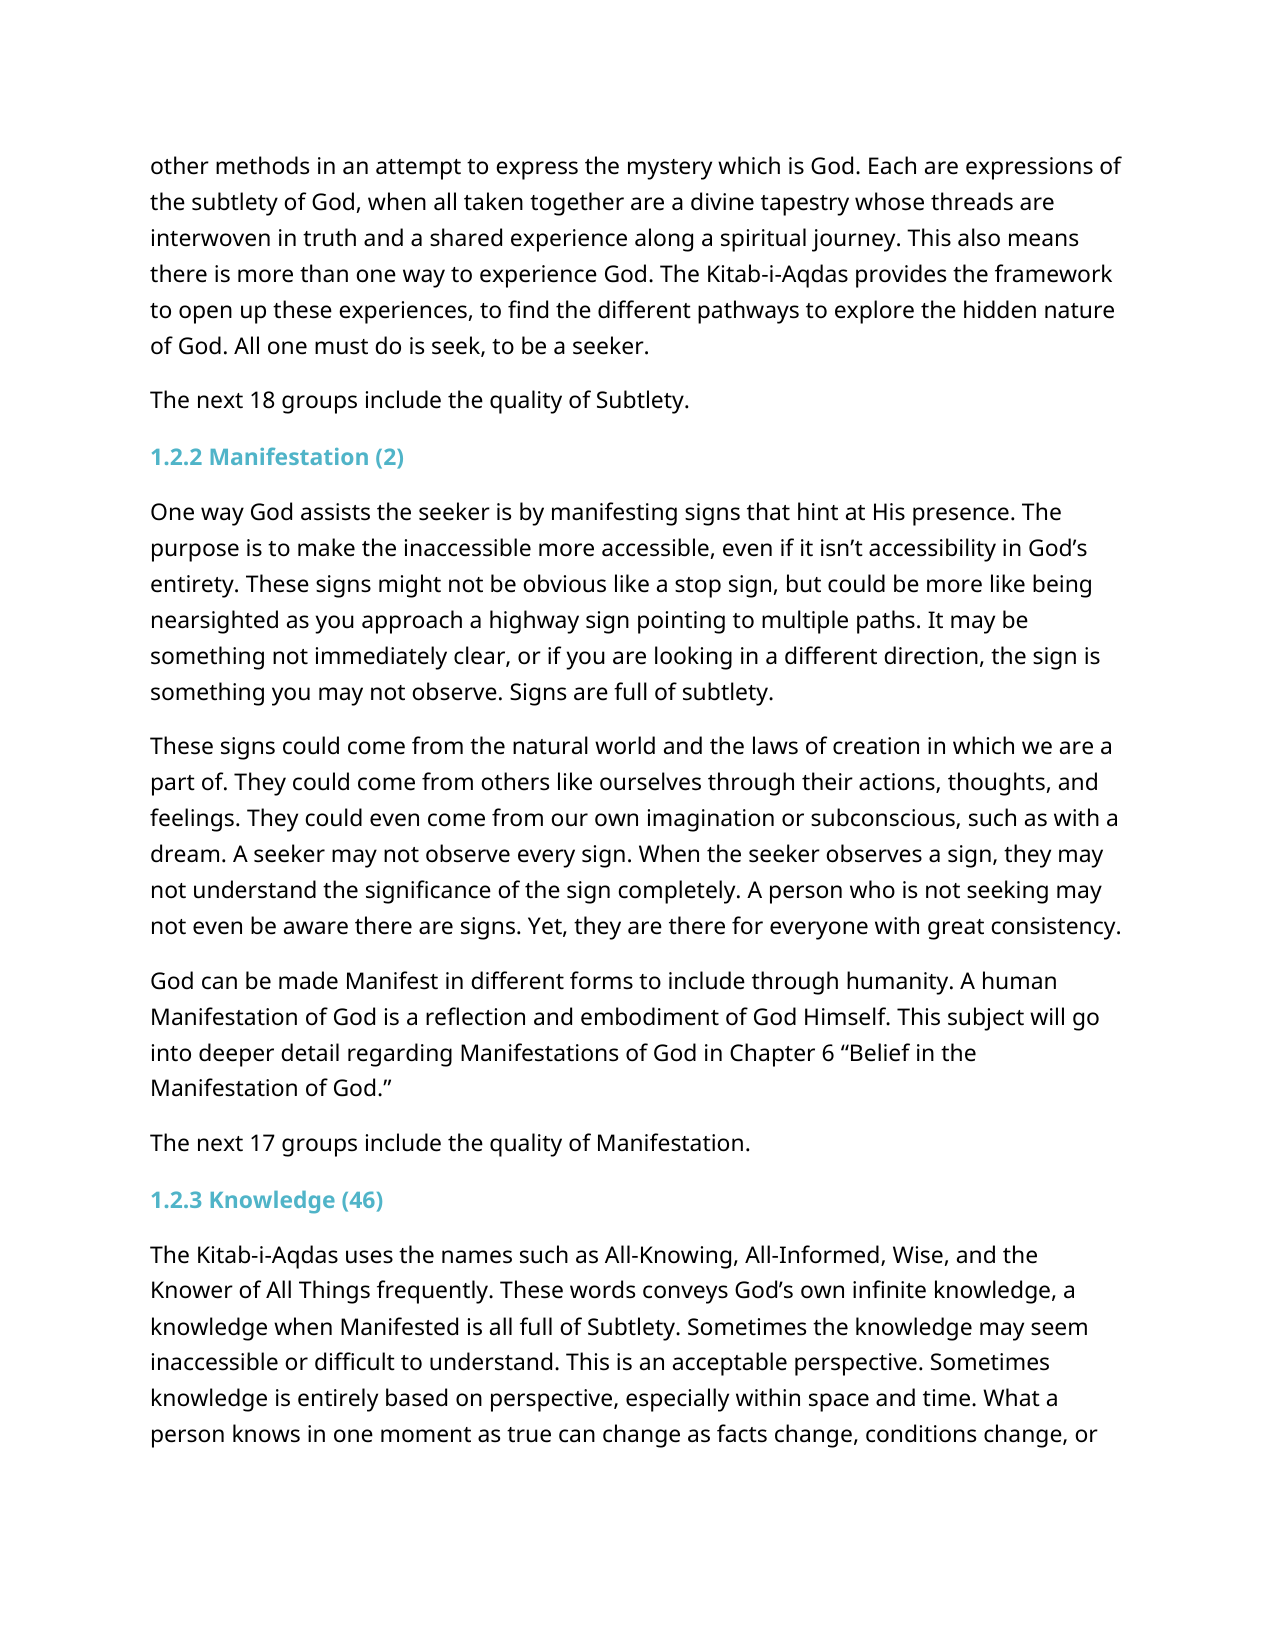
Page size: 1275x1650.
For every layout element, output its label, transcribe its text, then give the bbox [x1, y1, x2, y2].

subtitle 1.2.2 Manifestation (2) [150, 441, 1125, 472]
text The next 18 groups include the quality of Subtlety. [150, 384, 1125, 416]
text The next 17 groups include the quality of Manifestation. [150, 1127, 1125, 1158]
text One way God assists the seeker is by manifesting signs that hint at His presence. The purpose is to make the inaccessible more accessible, even if it isn’t accessibility in God’s entirety. These signs might not be obvious like a stop sign, but could be more like being nearsighted as you approach a highway sign pointing to multiple paths. It may be something not immediately clear, or if you are looking in a different direction, the sign is something you may not observe. Signs are full of subtlety. [150, 496, 1125, 707]
subtitle 1.2.3 Knowledge (46) [150, 1184, 1125, 1215]
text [150, 150, 1125, 361]
text God can be made Manifest in different forms to include through humanity. A human Manifestation of God is a reflection and embodiment of God Himself. This subject will go into deeper detail regarding Manifestations of God in Chapter 6 “Belief in the Manifestation of God.” [150, 964, 1125, 1104]
text These signs could come from the natural world and the laws of creation in which we are a part of. They could come from others like ourselves through their actions, thoughts, and feelings. They could even come from our own imagination or subconscious, such as with a dream. A seeker may not observe every sign. When the seeker observes a sign, they may not understand the significance of the sign completely. A person who is not seeking may not even be aware there are signs. Yet, they are there for everyone with great consistency. [150, 730, 1125, 941]
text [150, 1238, 1125, 1449]
